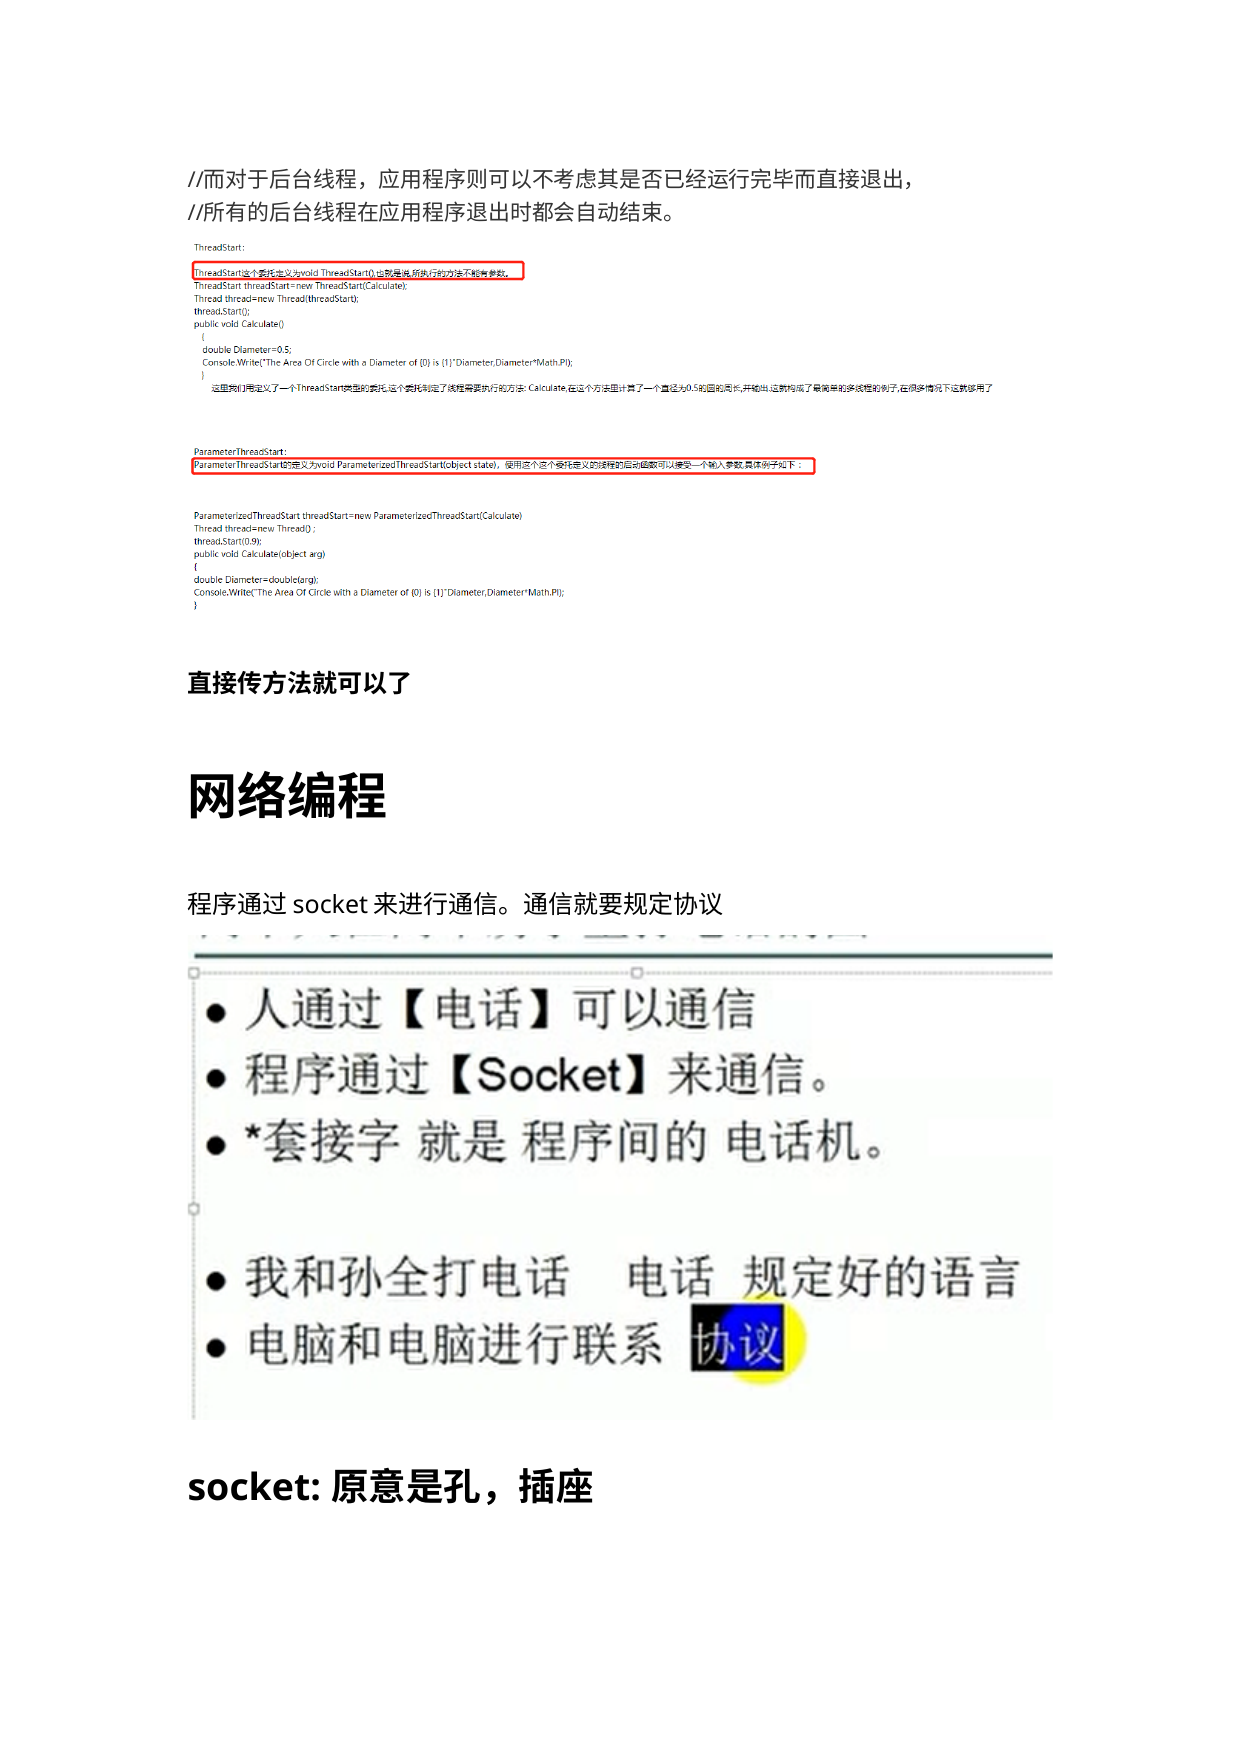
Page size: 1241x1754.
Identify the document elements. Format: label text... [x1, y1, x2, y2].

subtitle socket: 原意是孔，插座 [187, 1452, 1053, 1517]
picture [187, 227, 1053, 625]
text 程序通过socket来进行通信。通信就要规定协议 [187, 870, 1053, 935]
subtitle 网络编程 [187, 744, 1053, 841]
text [187, 162, 1053, 227]
picture [187, 935, 1053, 1420]
text 直接传方法就可以了 [187, 649, 1053, 714]
